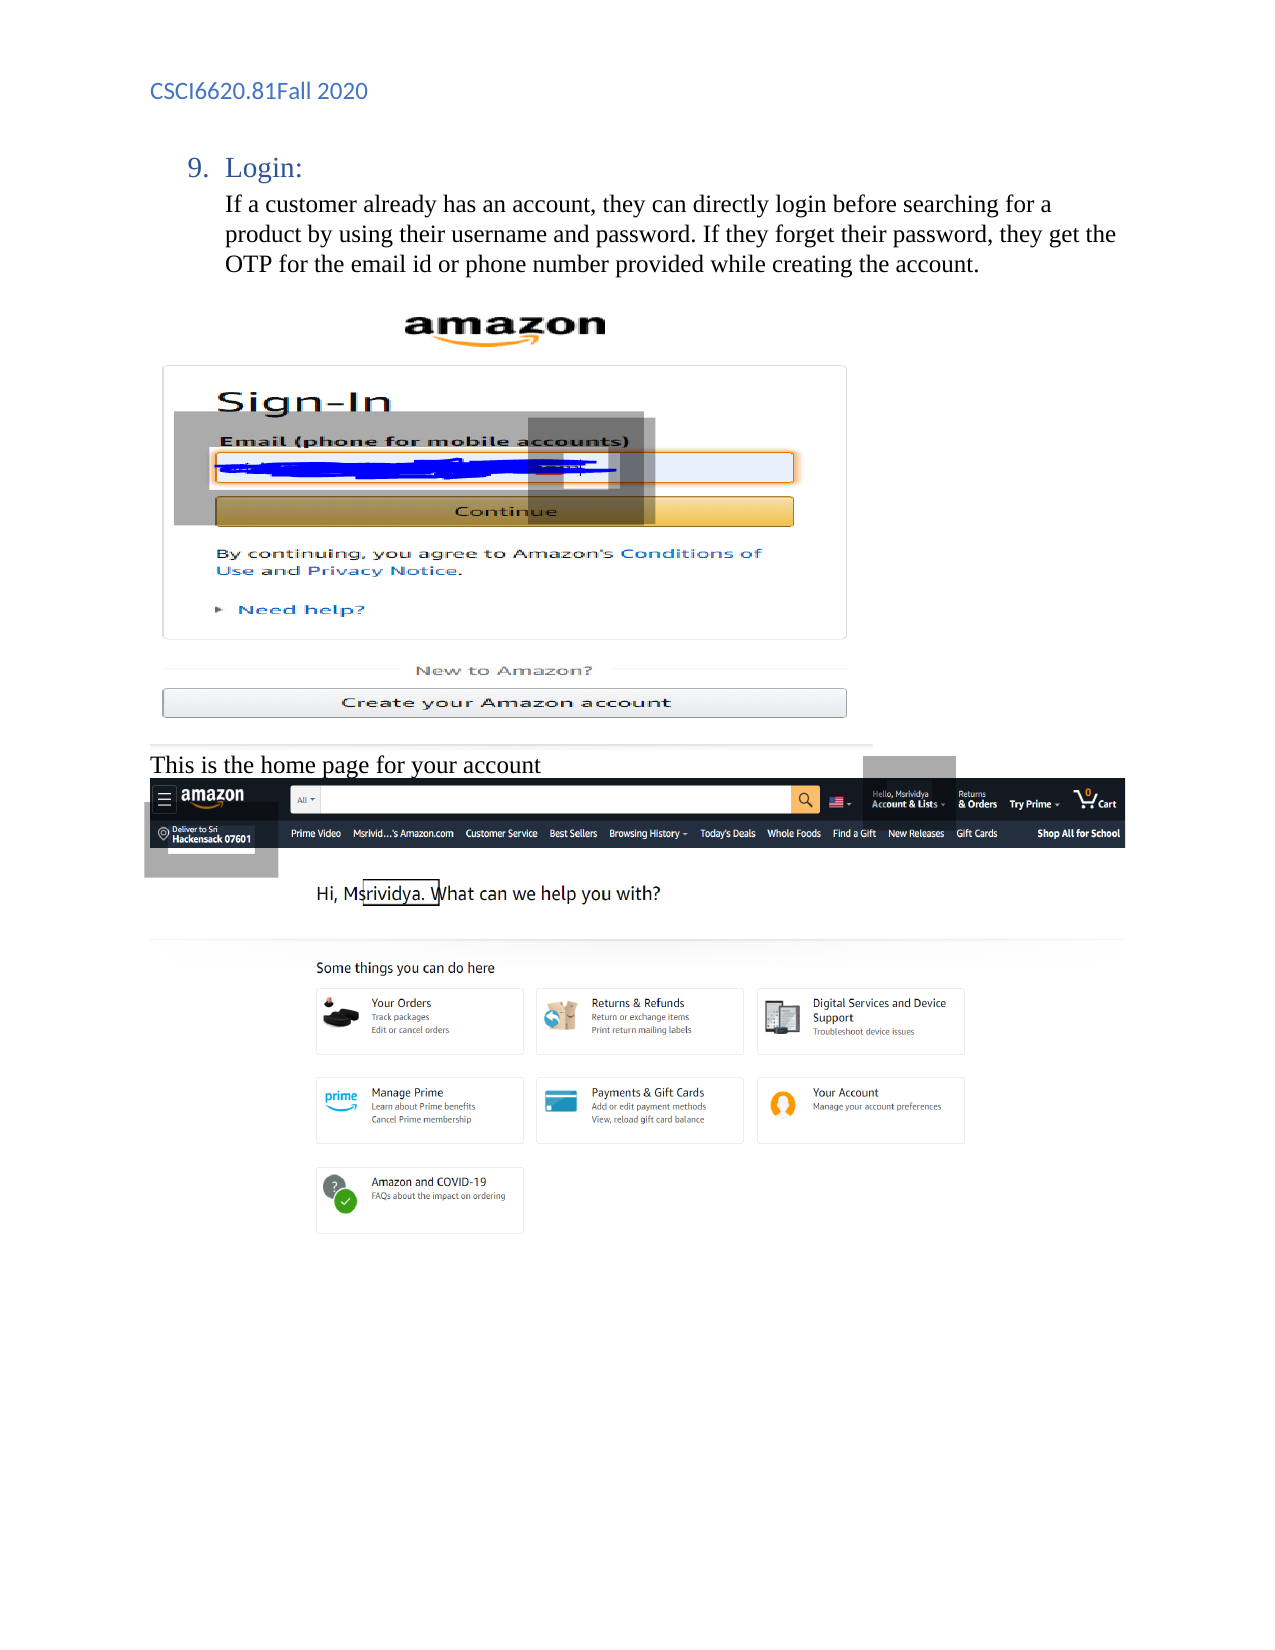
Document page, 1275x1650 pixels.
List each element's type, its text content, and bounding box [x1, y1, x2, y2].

subtitle Login: [187, 150, 1125, 183]
picture [150, 308, 873, 750]
subtitle If a customer already has an account, they can directly login before searching for a product by using their username and password. If they forget their password, they get the OTP for the email id or phone number provided while creating the account. [225, 189, 1125, 278]
picture [150, 778, 1125, 1248]
text This is the home page for your account [150, 750, 1125, 778]
